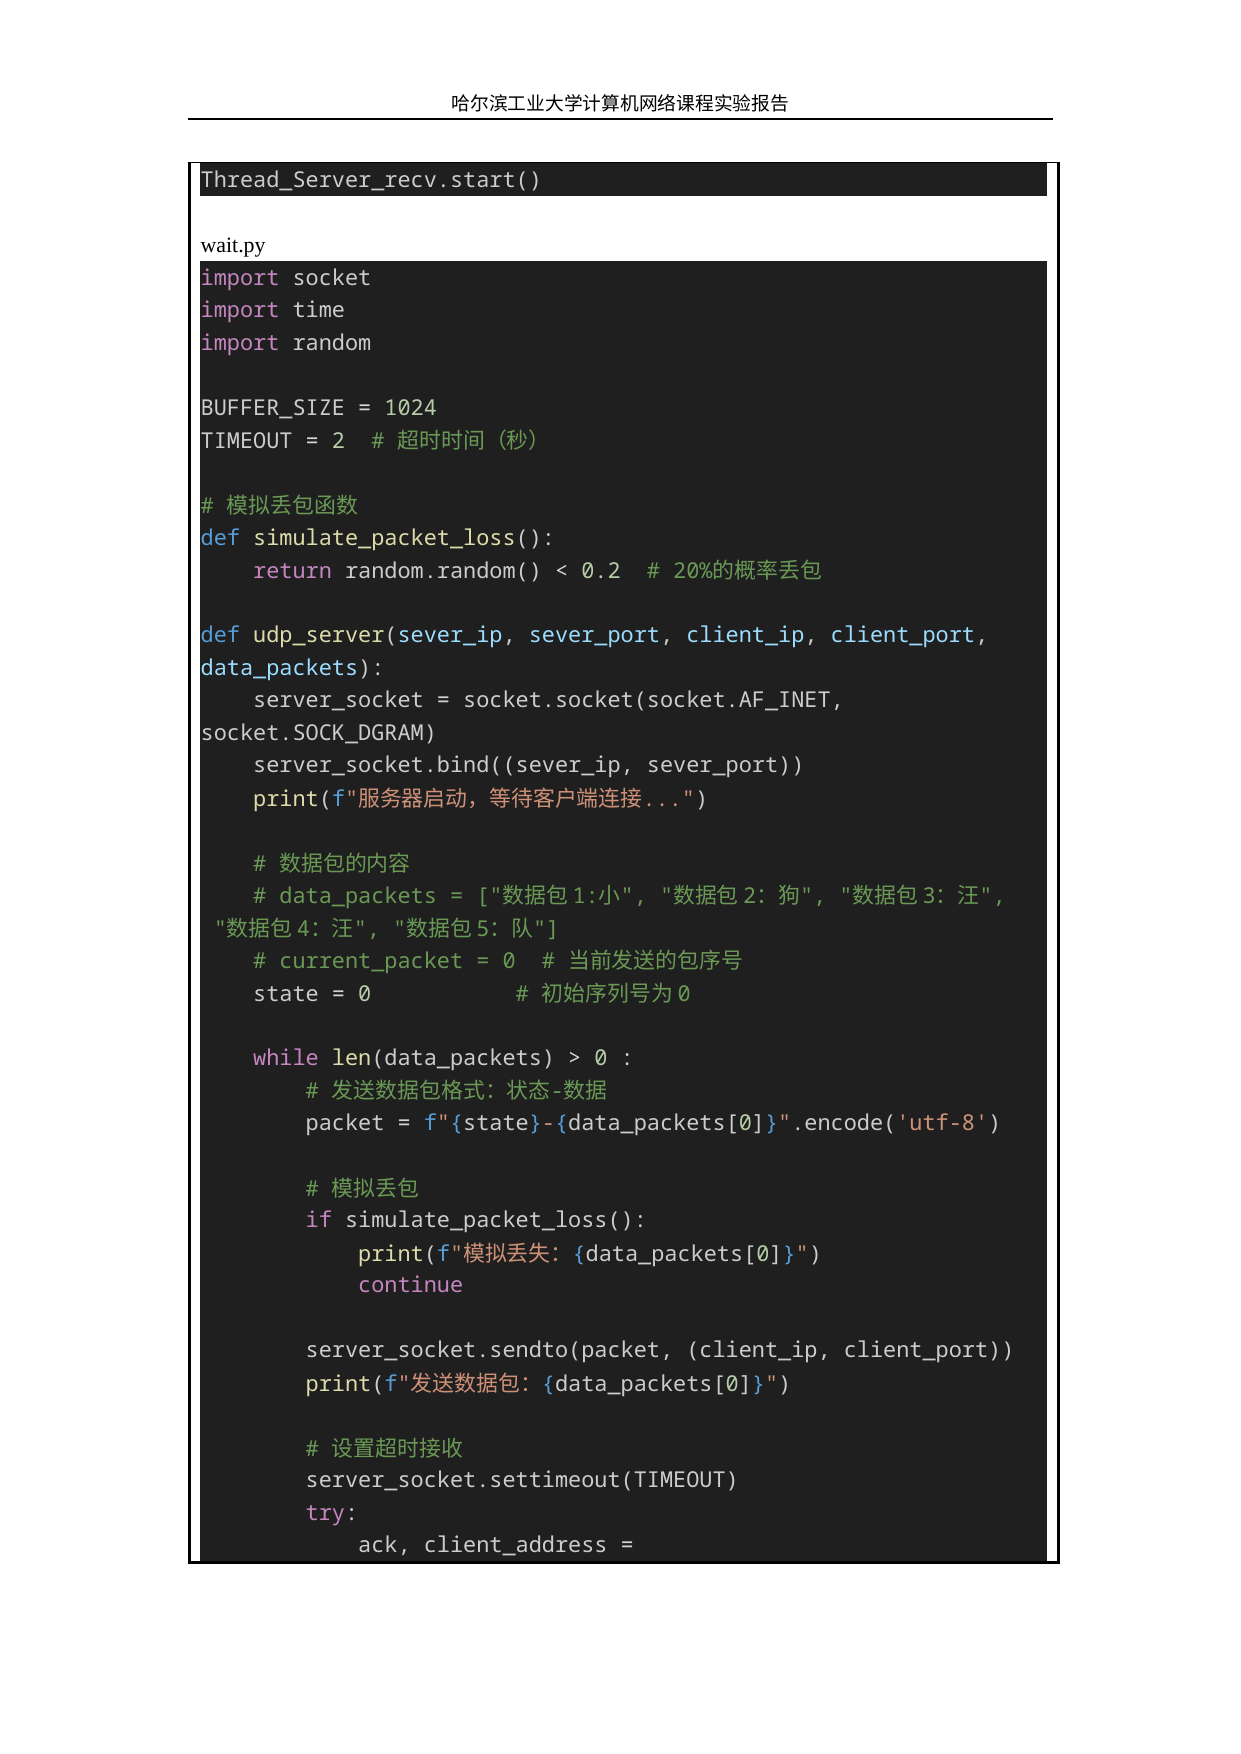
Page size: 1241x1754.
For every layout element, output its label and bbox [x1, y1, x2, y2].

table_cell [191, 163, 1057, 1561]
